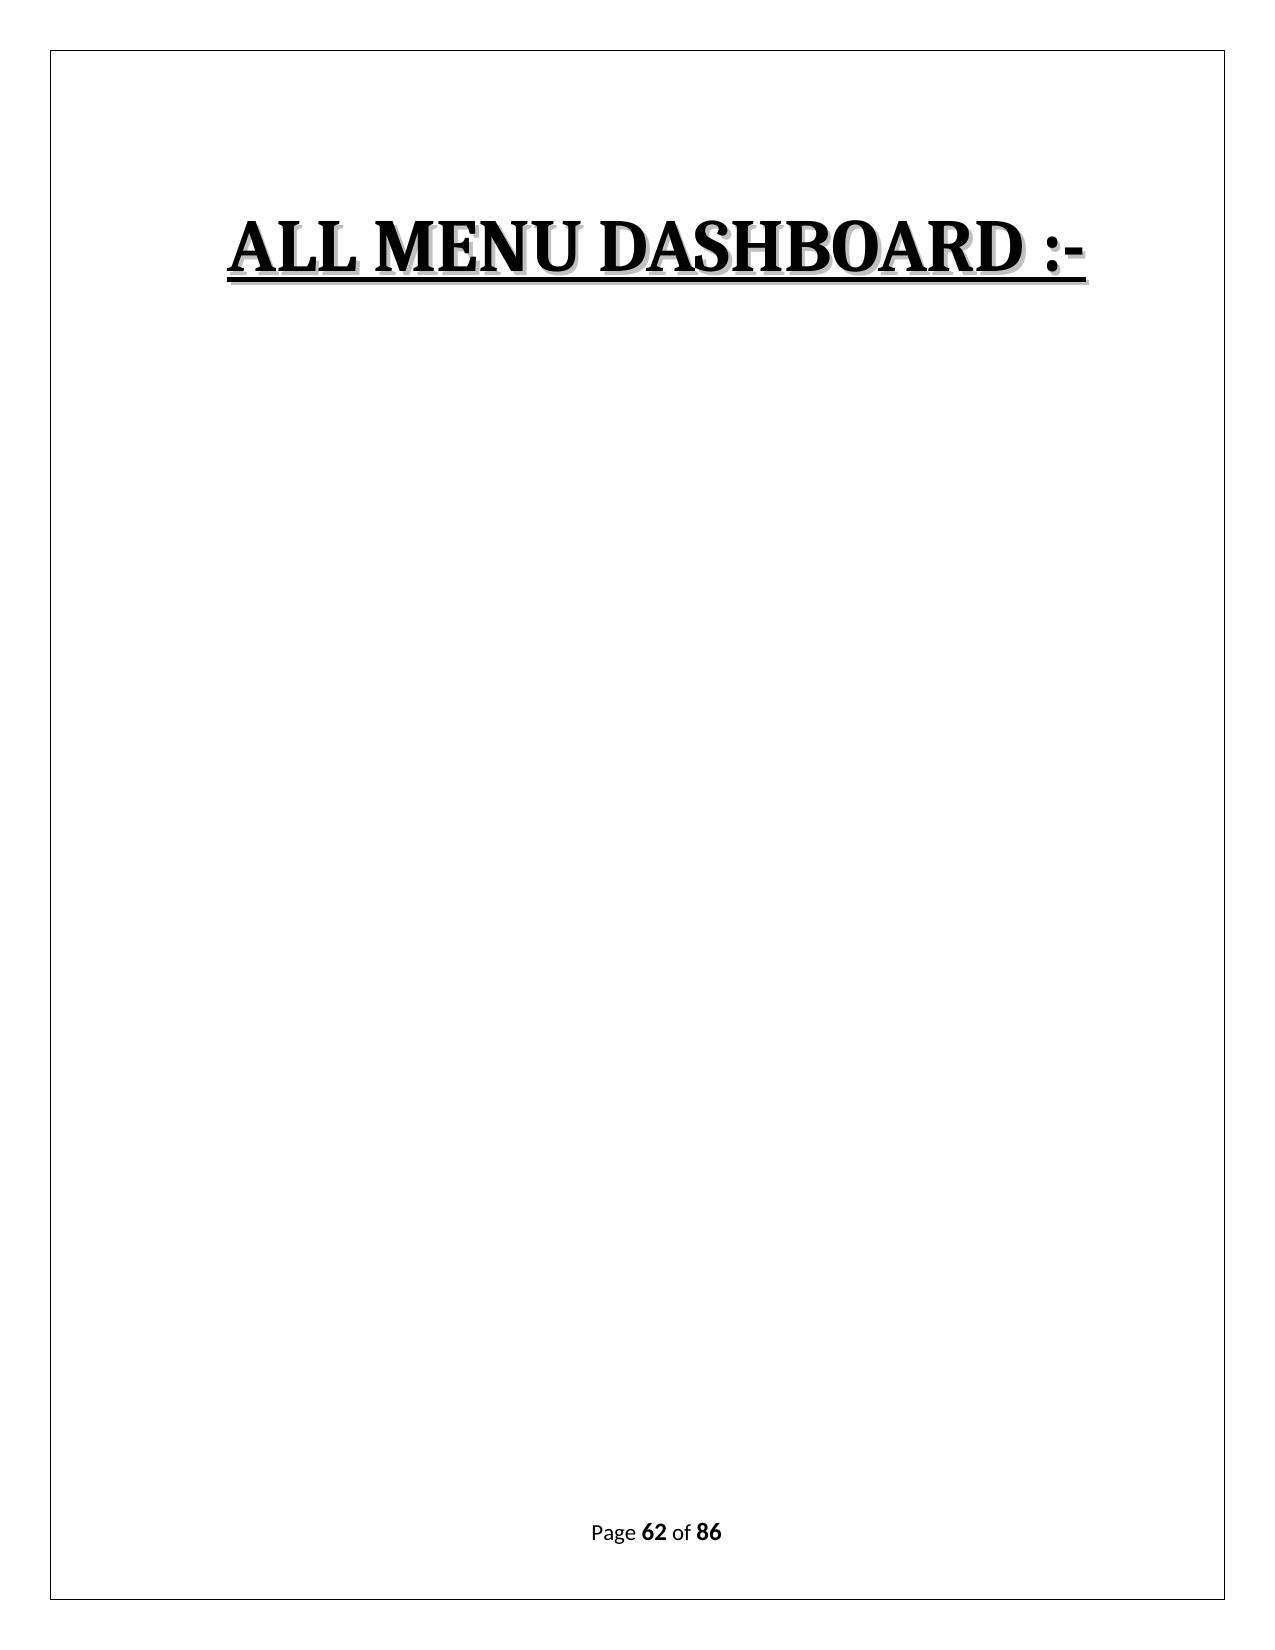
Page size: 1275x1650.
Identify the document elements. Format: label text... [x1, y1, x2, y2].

text ALL MENU DASHBOARD :- [150, 204, 1162, 291]
